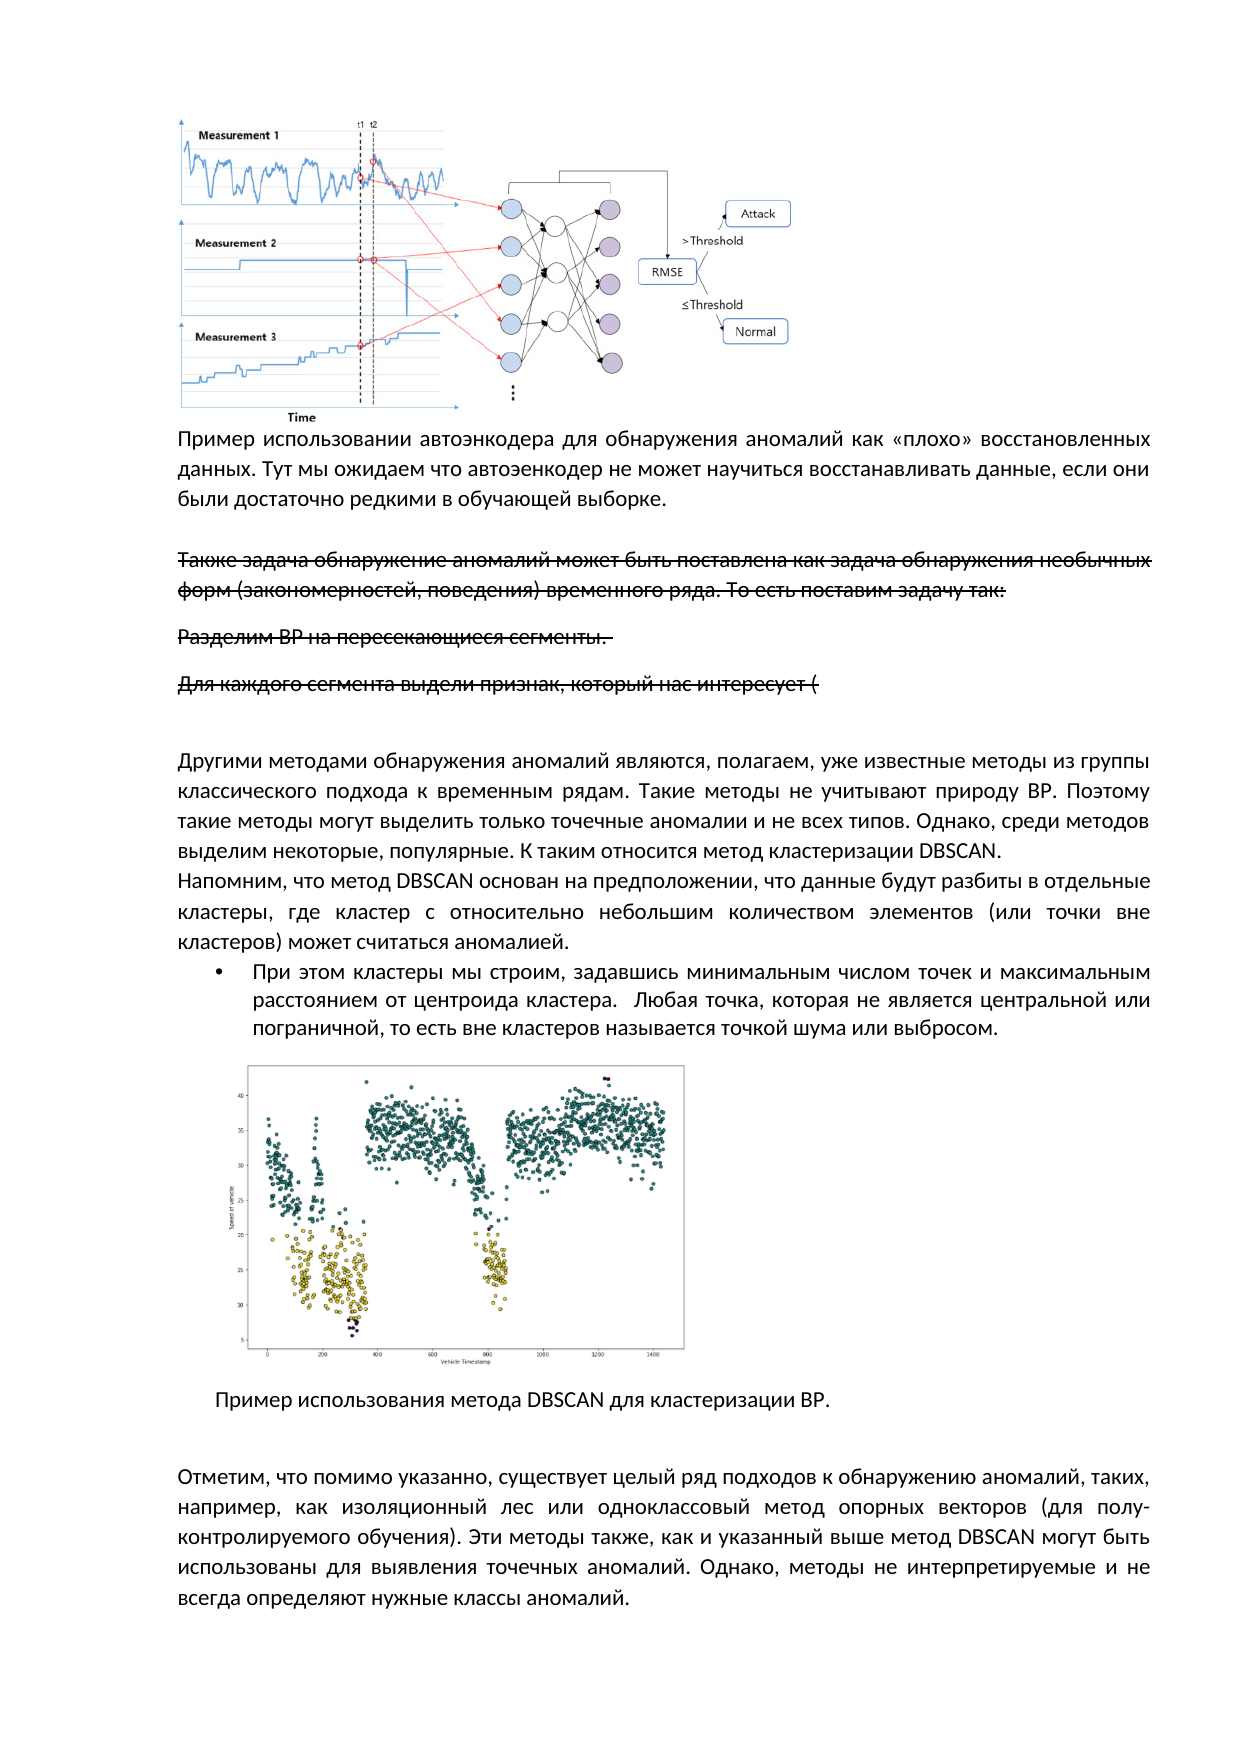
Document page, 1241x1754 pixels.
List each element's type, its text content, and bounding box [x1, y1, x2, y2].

text Отметим, что помимо указанно, существует целый ряд подходов к обнаружению аномалий, таких, например, как изоляционный лес или одноклассовый метод опорных векторов (для полу-контролируемого обучения). Эти методы также, как и указанный выше метод DBSCAN могут быть использованы для выявления точечных аномалий. Однако, методы не интерпретируемые и не всегда определяют нужные классы аномалий. [177, 1462, 1152, 1611]
text Пример использовании автоэнкодера для обнаружения аномалий как «плохо» восстановленных данных. Тут мы ожидаем что автоэенкодер не может научиться восстанавливать данные, если они были достаточно редкими в обучающей выборке. [177, 424, 1152, 512]
text Напомним, что метод DBSCAN основан на предположении, что данные будут разбиты в отдельные кластеры, где кластер с относительно небольшим количеством элементов (или точки вне кластеров) может считаться аномалией. [177, 867, 1152, 955]
text Пример использования метода DBSCAN для кластеризации ВР. [215, 1385, 1152, 1413]
text Другими методами обнаружения аномалий являются, полагаем, уже известные методы из группы классического подхода к временным рядам. Такие методы не учитывают природу ВР. Поэтому такие методы могут выделить только точечные аномалии и не всех типов. Однако, среди методов выделим некоторые, популярные. К таким относится метод кластеризации DBSCAN. [177, 746, 1152, 864]
picture [177, 118, 792, 422]
text Также задача обнаружение аномалий может быть поставлена как задача обнаружения необычных форм (закономерностей, поведения) временного ряда. То есть поставим задачу так: [177, 545, 1152, 560]
text Разделим ВР на пересекающиеся сегменты. [177, 622, 1152, 650]
picture [214, 1062, 699, 1366]
text Также задача обнаружение аномалий может быть поставлена как задача обнаружения необычных форм (закономерностей, поведения) временного ряда. То есть поставим задачу так: [177, 561, 1152, 603]
text Для каждого сегмента выдели признак, который нас интересует ( [177, 669, 1152, 697]
list При этом кластеры мы строим, задавшись минимальным числом точек и максимальным расстоянием от центроида кластера. Любая точка, которая не является центральной или пограничной, то есть вне кластеров называется точкой шума или выбросом. [215, 957, 1152, 1041]
